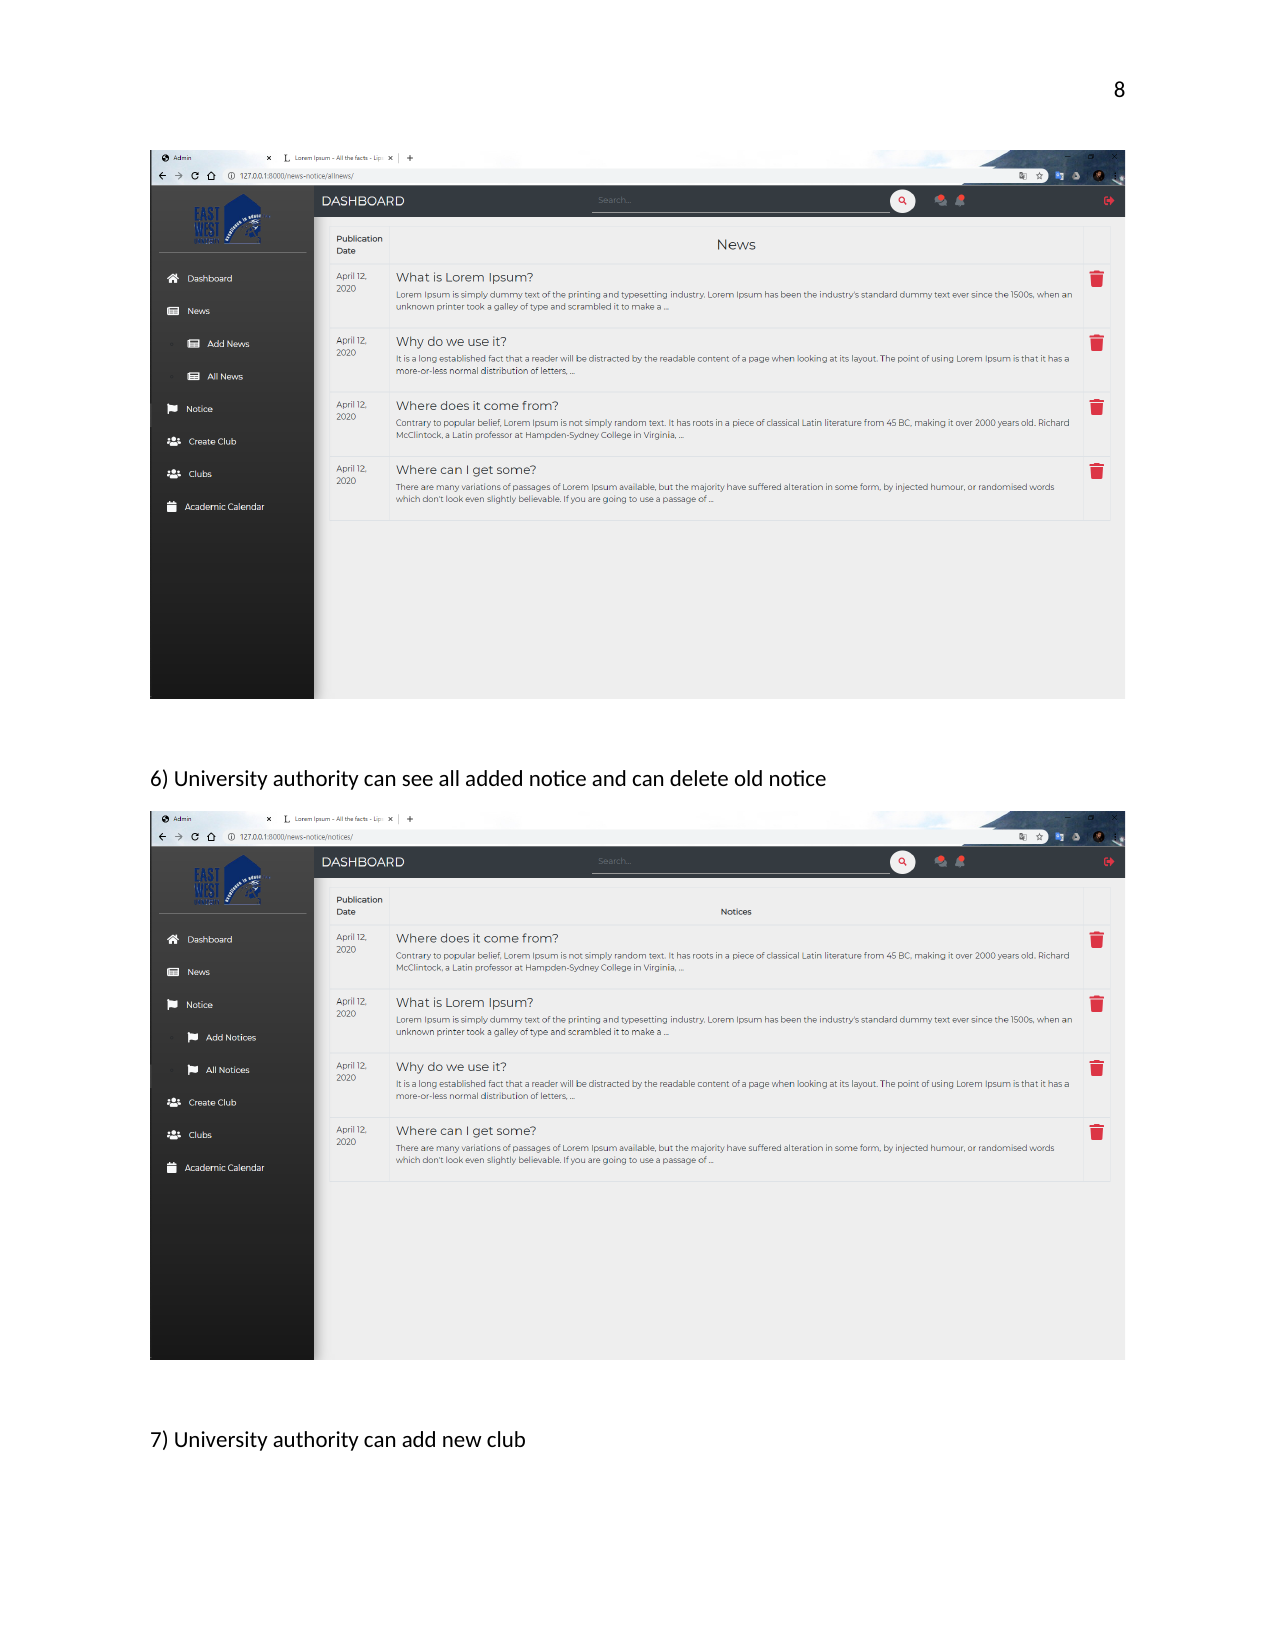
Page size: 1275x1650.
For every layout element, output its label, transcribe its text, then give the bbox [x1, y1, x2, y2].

text 7) University authority can add new club [150, 1425, 1125, 1453]
text 6) University authority can see all added notice and can delete old notice [150, 764, 1125, 792]
picture [150, 150, 1125, 699]
picture [150, 811, 1125, 1360]
